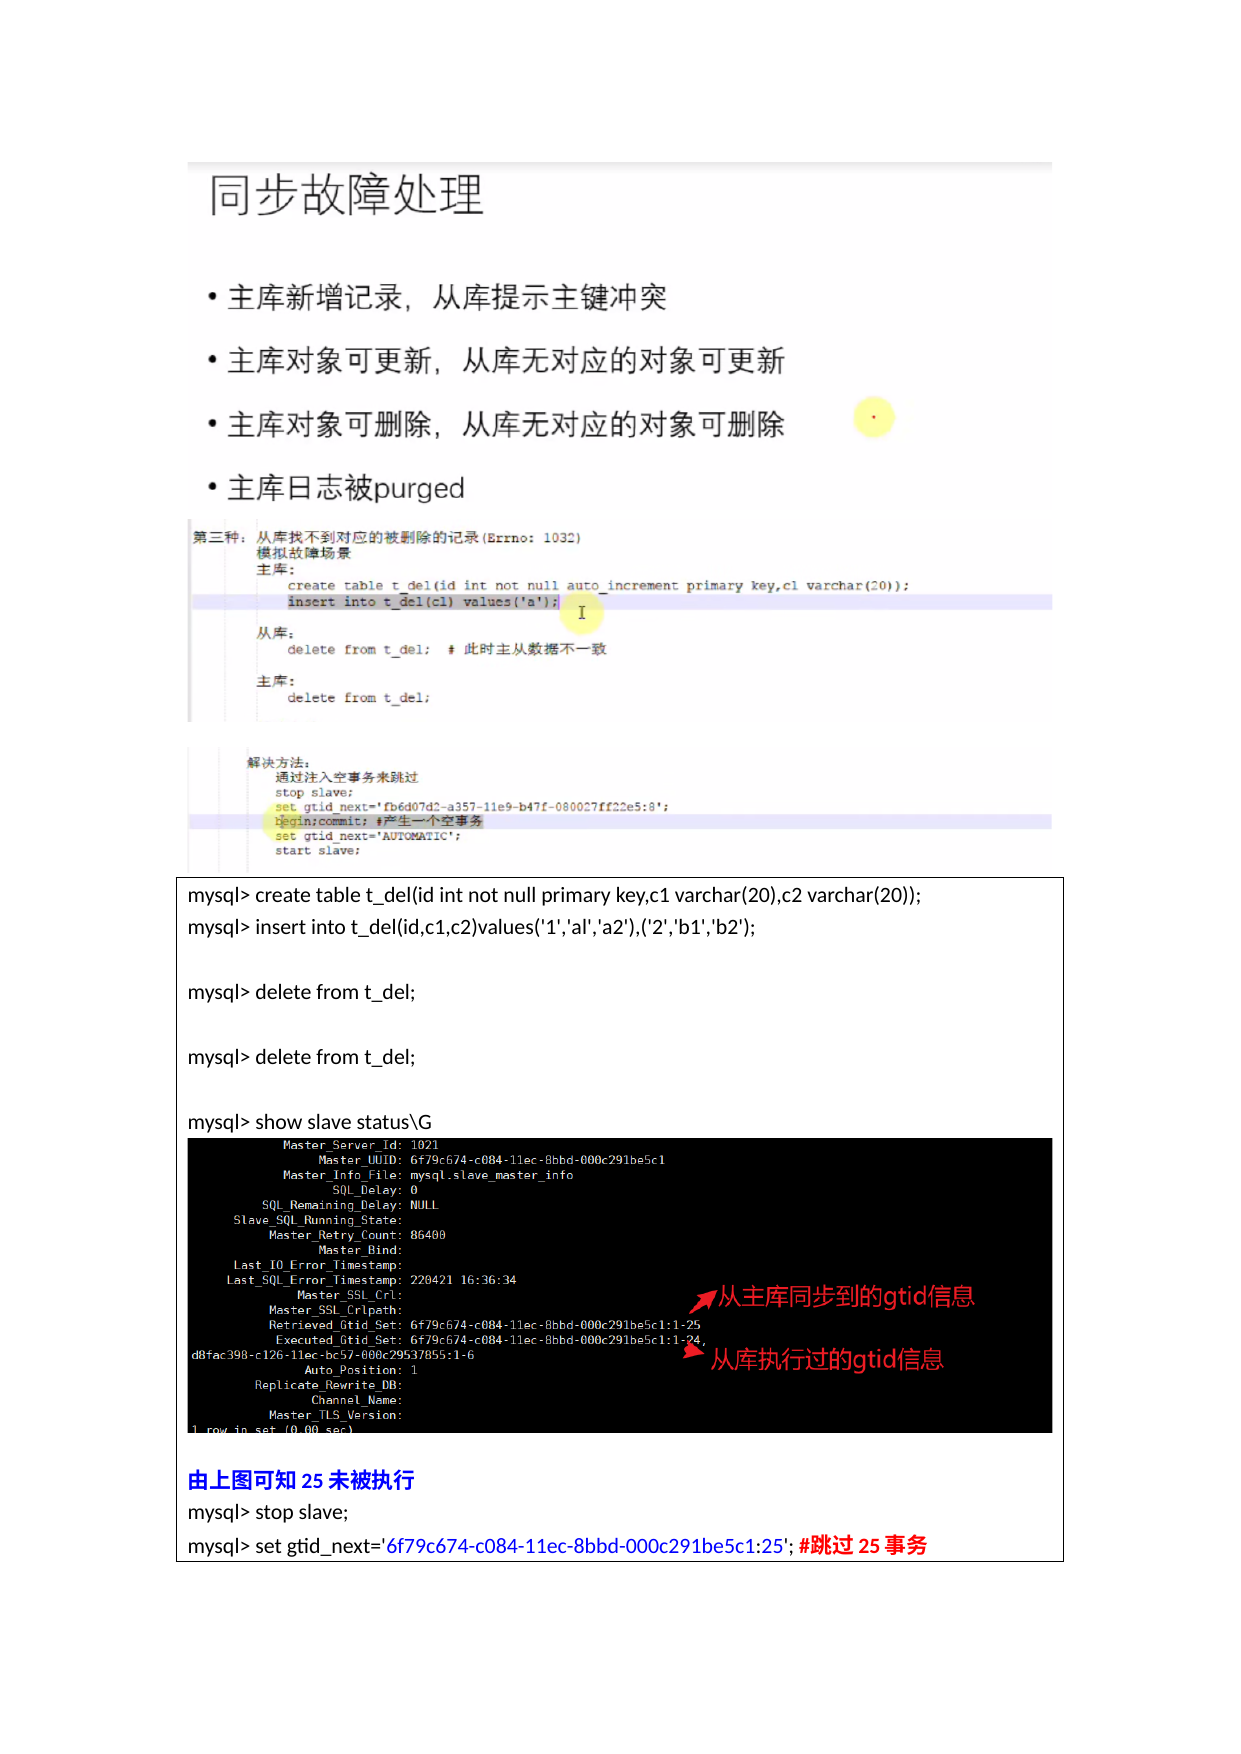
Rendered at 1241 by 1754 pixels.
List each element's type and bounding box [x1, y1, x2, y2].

picture [187, 1138, 1053, 1433]
table_header [177, 878, 1063, 1561]
picture [187, 519, 1053, 722]
picture [187, 747, 1052, 873]
picture [187, 162, 1053, 510]
